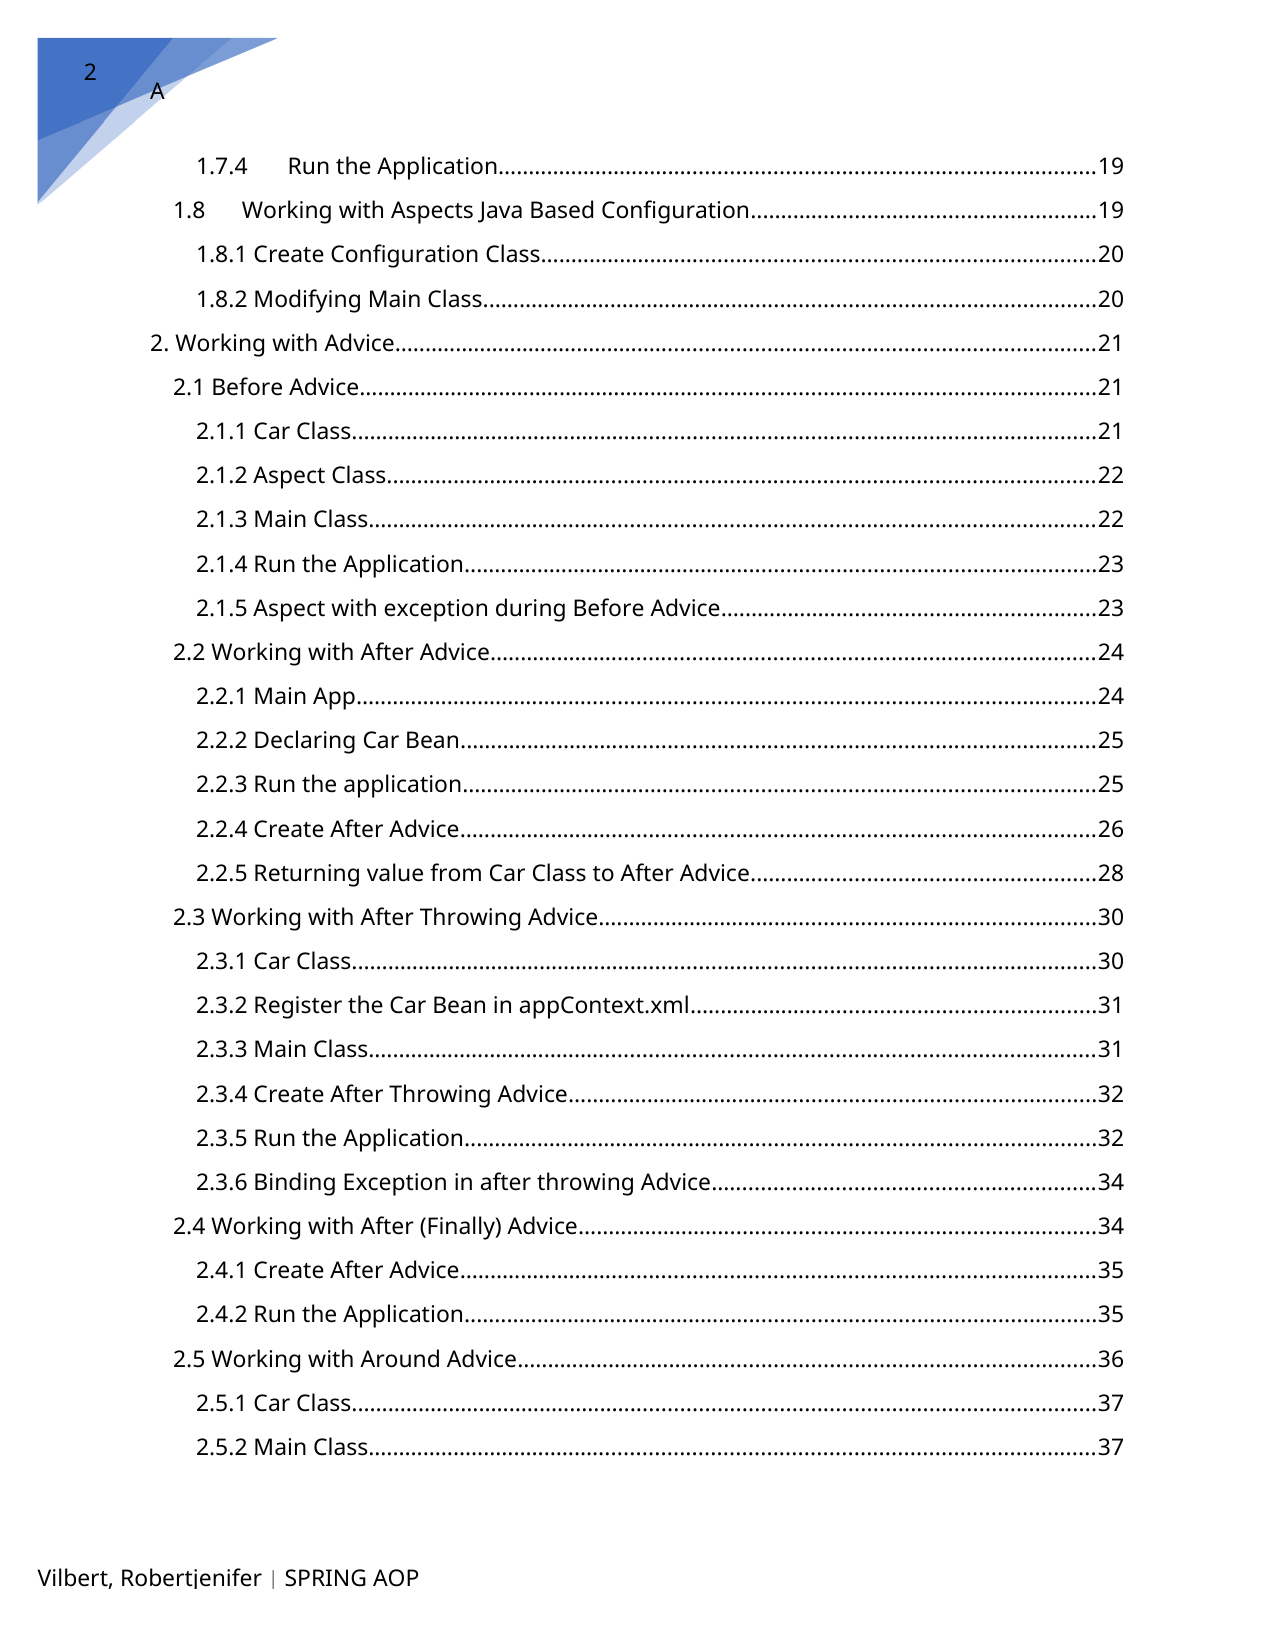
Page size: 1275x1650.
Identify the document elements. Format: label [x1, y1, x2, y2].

picture [37, 37, 279, 206]
